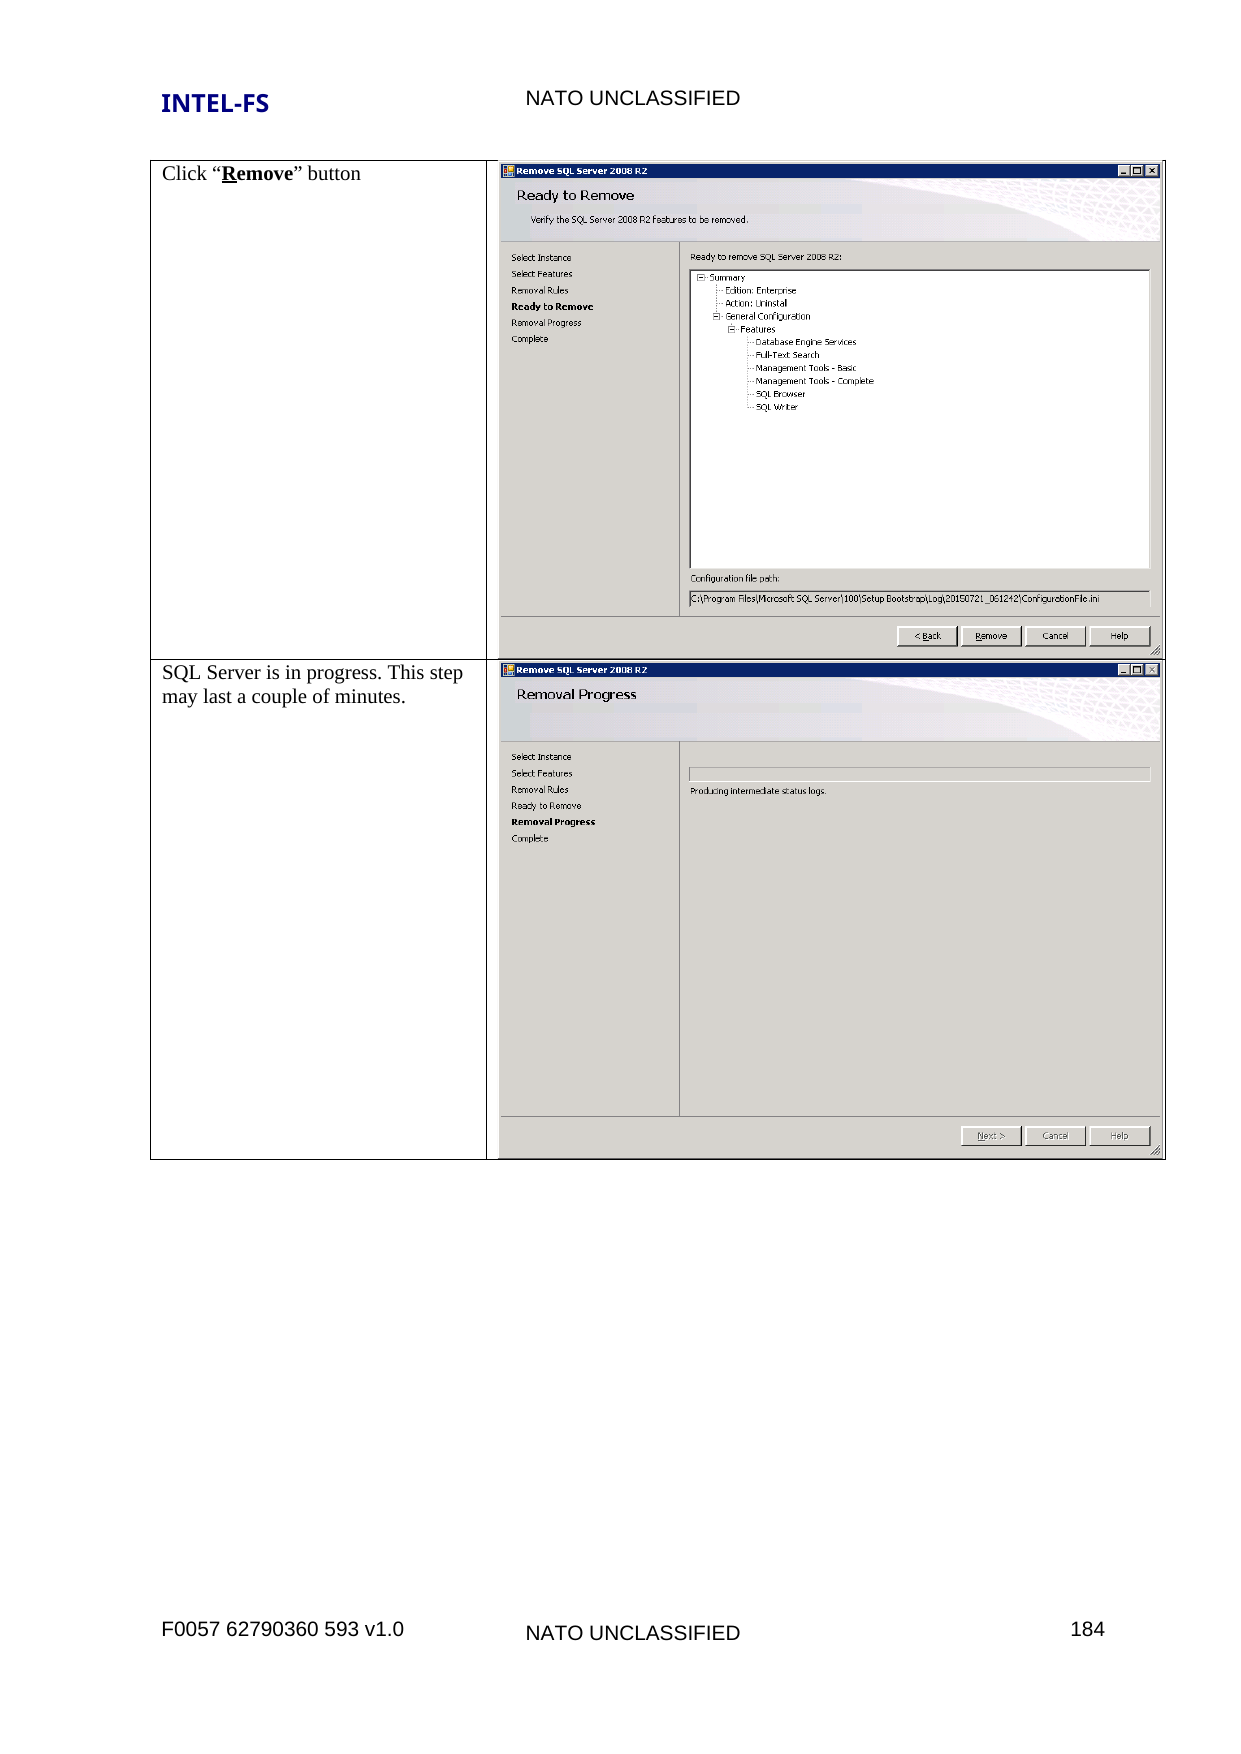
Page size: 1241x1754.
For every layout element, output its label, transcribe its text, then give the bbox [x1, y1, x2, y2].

table_cell [487, 660, 497, 1158]
picture [497, 660, 1163, 1159]
table_cell SQL Server is in progress. This step may last a couple of minutes. [151, 660, 486, 1158]
table_cell Click “Remove” button [151, 161, 486, 659]
picture [497, 160, 1163, 659]
table_cell [487, 161, 497, 659]
